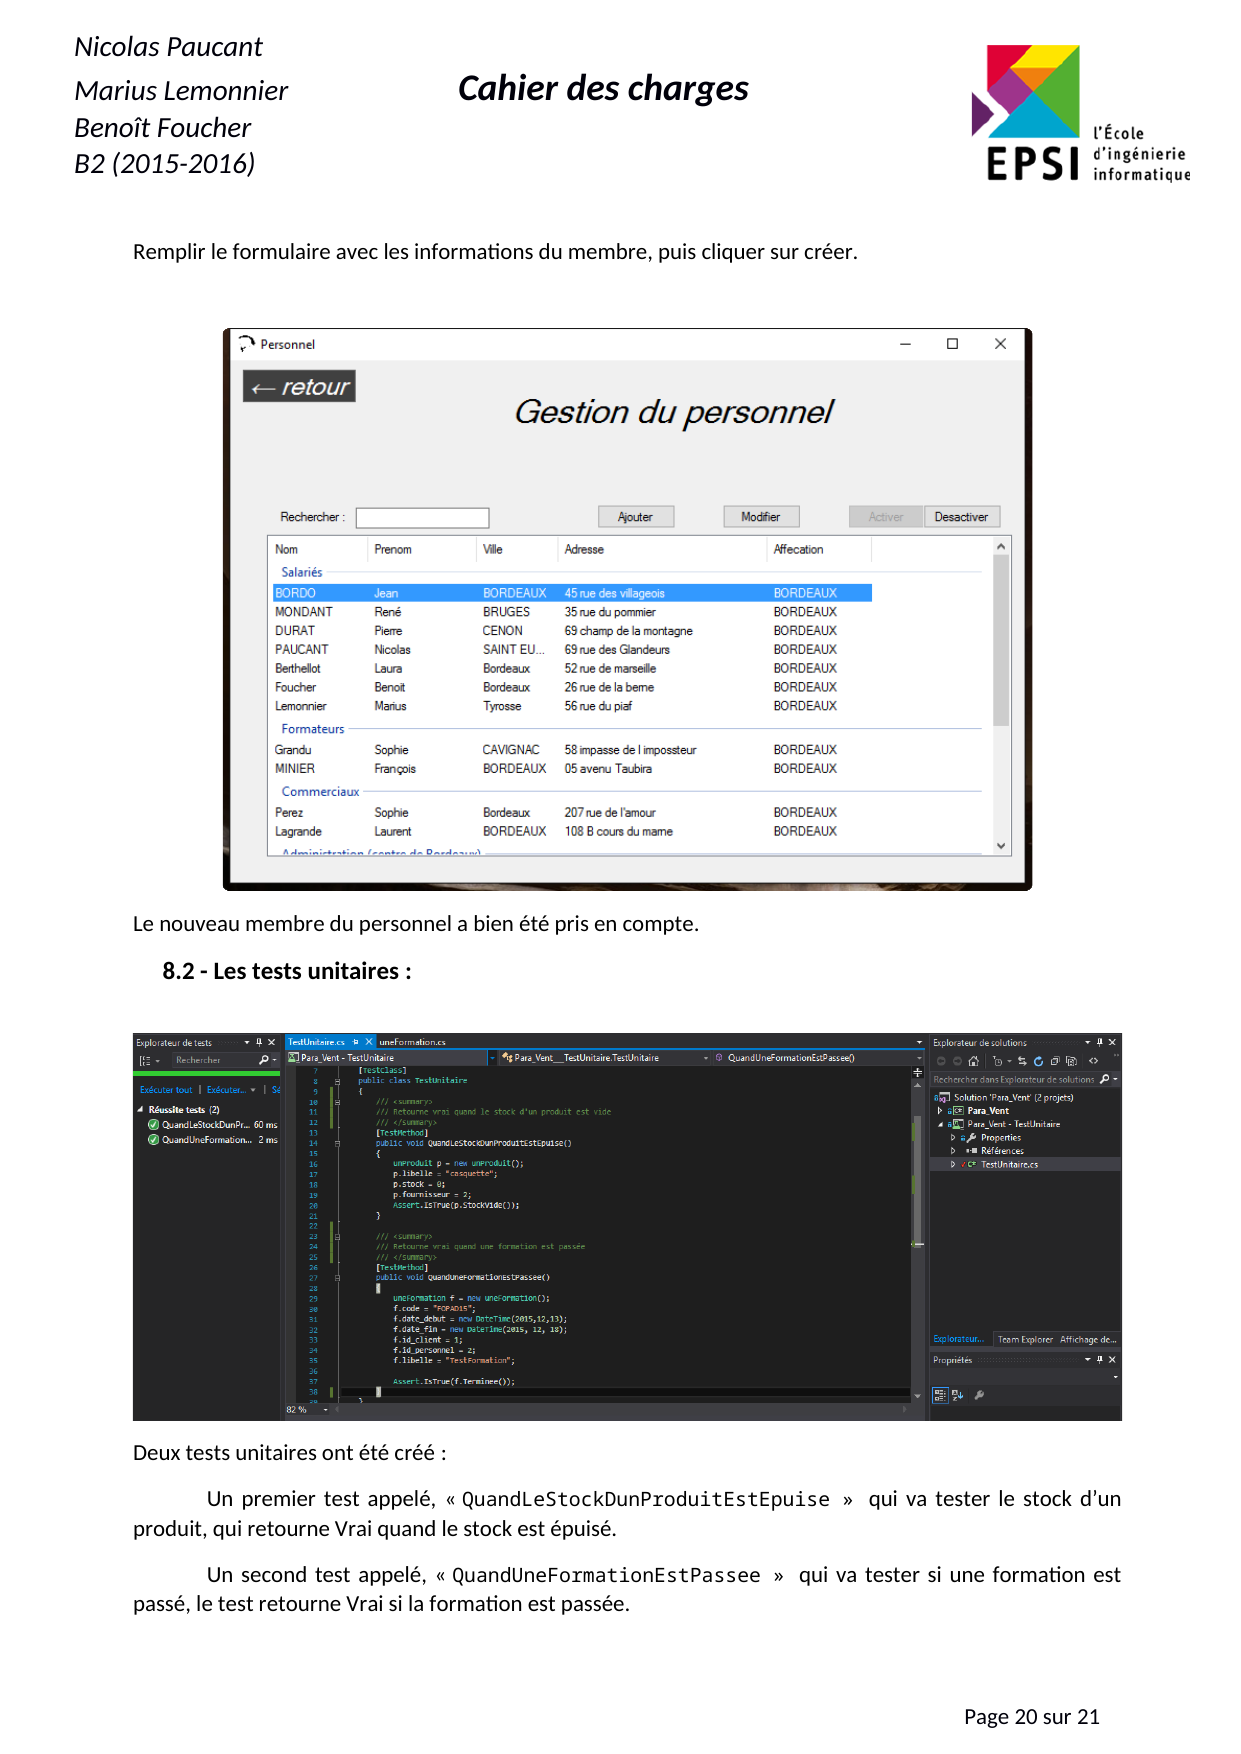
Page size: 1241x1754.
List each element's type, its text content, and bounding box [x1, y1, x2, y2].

text Le nouveau membre du personnel a bien été pris en compte. [133, 909, 1122, 937]
picture [132, 1033, 1123, 1421]
picture [222, 328, 1033, 891]
picture [971, 45, 1190, 183]
subtitle - Les tests unitaires : [162, 955, 1122, 986]
text Remplir le formulaire avec les informations du membre, puis cliquer sur créer. [133, 237, 1122, 265]
text Deux tests unitaires ont été créé : [133, 1438, 1122, 1466]
text Un premier test appelé, « QuandLeStockDunProduitEstEpuise » qui va tester le stock d’un produit, qui retourne Vrai quand le stock est épuisé. [133, 1484, 1122, 1542]
text Un second test appelé, « QuandUneFormationEstPassee » qui va tester si une formation est passé, le test retourne Vrai si la formation est passée. [133, 1560, 1122, 1617]
